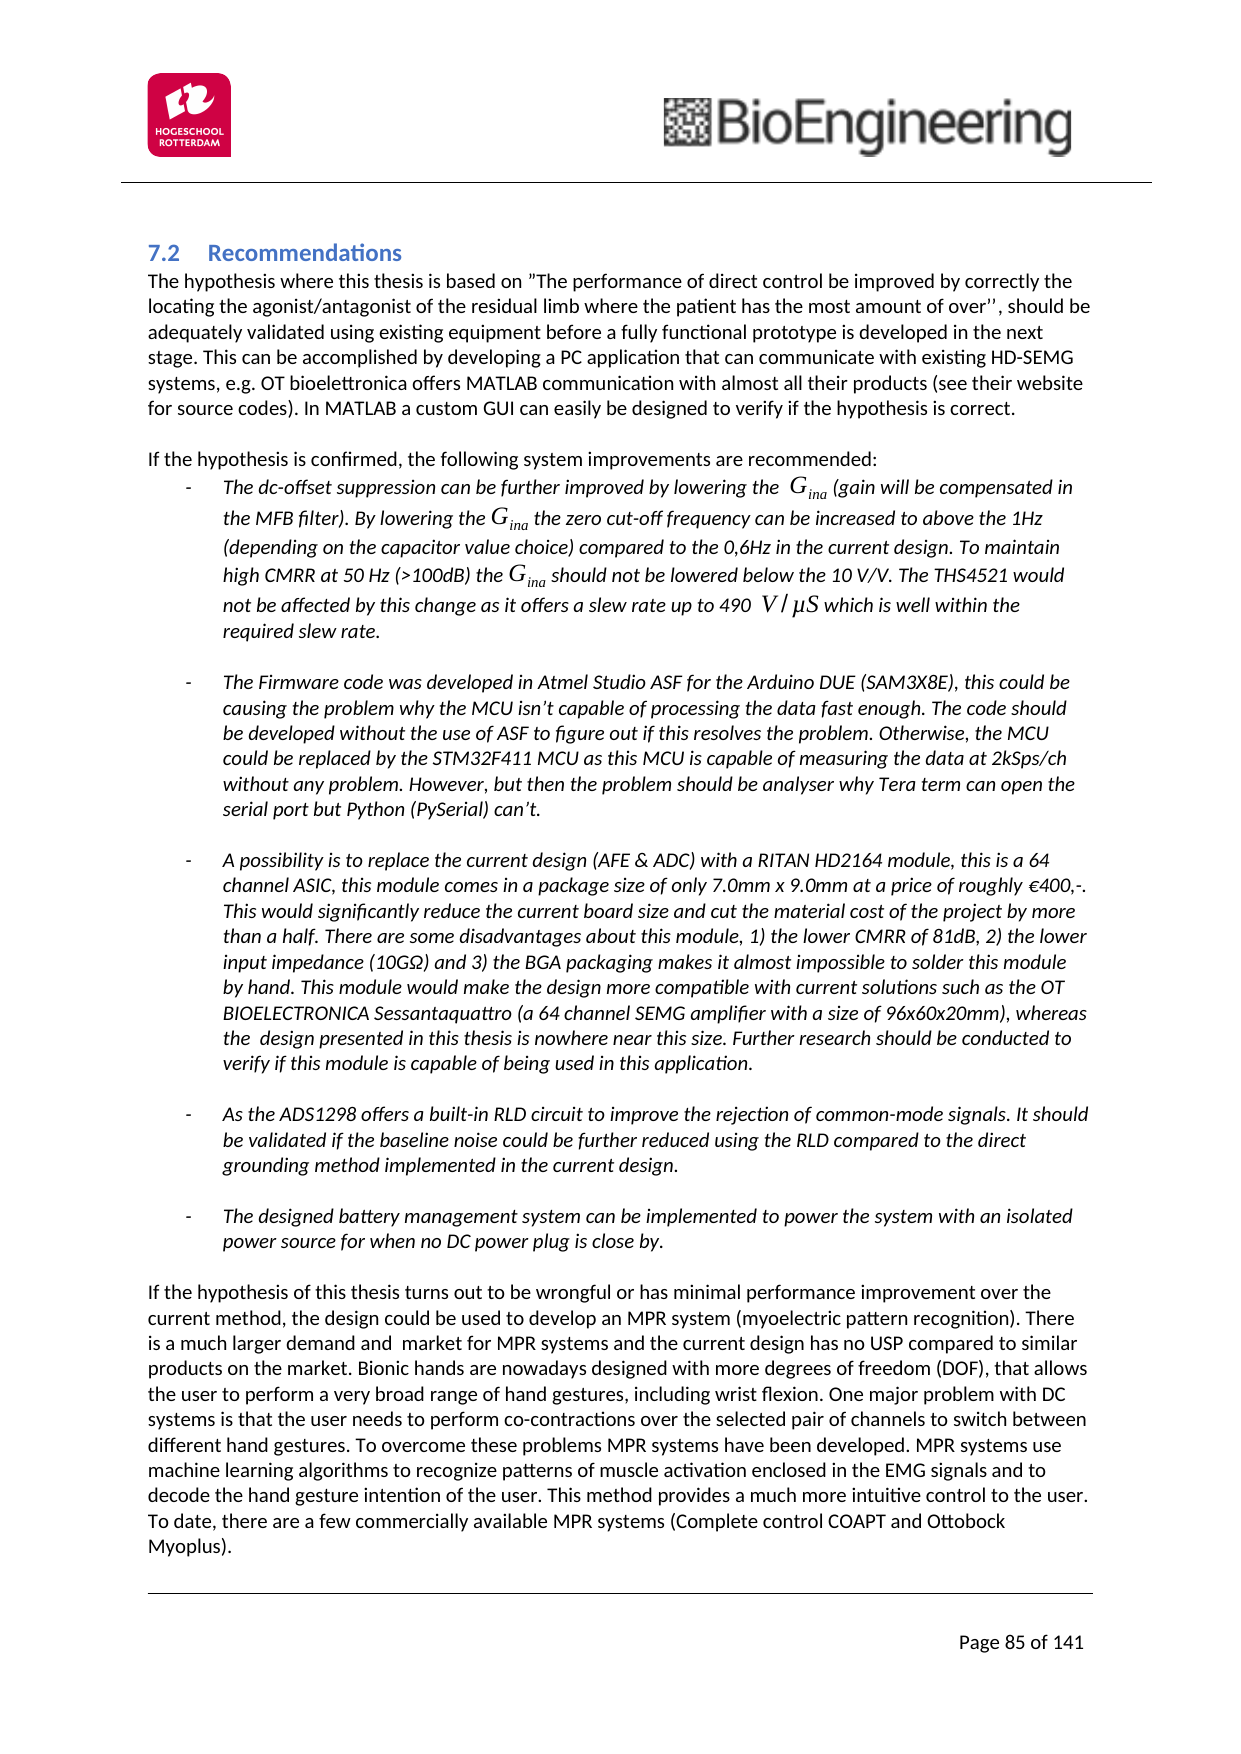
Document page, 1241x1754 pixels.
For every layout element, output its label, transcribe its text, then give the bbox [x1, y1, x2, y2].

list A possibility is to replace the current design (AFE & ADC) with a RITAN HD2164 module, this is a 64 channel ASIC, this module comes in a package size of only 7.0mm x 9.0mm at a price of roughly €400,-. This would significantly reduce the current board size and cut the material cost of the project by more than a half. There are some disadvantages about this module, 1) the lower CMRR of 81dB, 2) the lower input impedance (10GΩ) and 3) the BGA packaging makes it almost impossible to solder this module by hand. This module would make the design more compatible with current solutions such as the OT BIOELECTRONICA Sessantaquattro (a 64 channel SEMG amplifier with a size of 96x60x20mm), whereas the design presented in this thesis is nowhere near this size. Further research should be conducted to verify if this module is capable of being used in this application. [185, 847, 1093, 1076]
text If the hypothesis of this thesis turns out to be wrongful or has minimal performance improvement over the current method, the design could be used to develop an MPR system (myoelectric pattern recognition). There is a much larger demand and market for MPR systems and the current design has no USP compared to similar products on the market. Bionic hands are nowadays designed with more degrees of freedom (DOF), that allows the user to perform a very broad range of hand gestures, including wrist flexion. One major problem with DC systems is that the user needs to perform co-contractions over the selected pair of channels to switch between different hand gestures. To overcome these problems MPR systems have been developed. MPR systems use machine learning algorithms to recognize patterns of muscle activation enclosed in the EMG signals and to decode the hand gesture intention of the user. This method provides a much more intuitive control to the user. To date, there are a few commercially available MPR systems (Complete control COAPT and Ottobock Myoplus). [148, 1279, 1093, 1559]
picture [147, 73, 231, 157]
picture [663, 98, 1072, 157]
list The Firmware code was developed in Atmel Studio ASF for the Arduino DUE (SAM3X8E), this could be causing the problem why the MCU isn’t capable of processing the data fast enough. The code should be developed without the use of ASF to figure out if this resolves the problem. Otherwise, the MCU could be replaced by the STM32F411 MCU as this MCU is capable of measuring the data at 2kSps/ch without any problem. However, but then the problem should be analyser why Tera term can open the serial port but Python (PySerial) can’t. [185, 669, 1093, 822]
list As the ADS1298 offers a built-in RLD circuit to improve the rejection of common-mode signals. It should be validated if the baseline noise could be further reduced using the RLD compared to the direct grounding method implemented in the current design. [185, 1101, 1093, 1178]
subtitle Recommendations [148, 237, 1093, 268]
text If the hypothesis is confirmed, the following system improvements are recommended: [148, 446, 1093, 471]
text The hypothesis where this thesis is based on ”The performance of direct control be improved by correctly the locating the agonist/antagonist of the residual limb where the patient has the most amount of over’’, should be adequately validated using existing equipment before a fully functional prototype is developed in the next stage. This can be accomplished by developing a PC application that can communicate with existing HD-SEMG systems, e.g. OT bioelettronica offers MATLAB communication with almost all their products (see their website for source codes). In MATLAB a custom GUI can easily be designed to verify if the hypothesis is correct. [148, 268, 1093, 421]
list The dc-offset suppression can be further improved by lowering the (gain will be compensated in the MFB filter). By lowering the the zero cut-off frequency can be increased to above the 1Hz (depending on the capacitor value choice) compared to the 0,6Hz in the current design. To maintain high CMRR at 50 Hz (>100dB) the should not be lowered below the 10 V/V. The THS4521 would not be affected by this change as it offers a slew rate up to 490 which is well within the required slew rate. [185, 471, 1093, 644]
list The designed battery management system can be implemented to power the system with an isolated power source for when no DC power plug is close by. [185, 1203, 1093, 1254]
